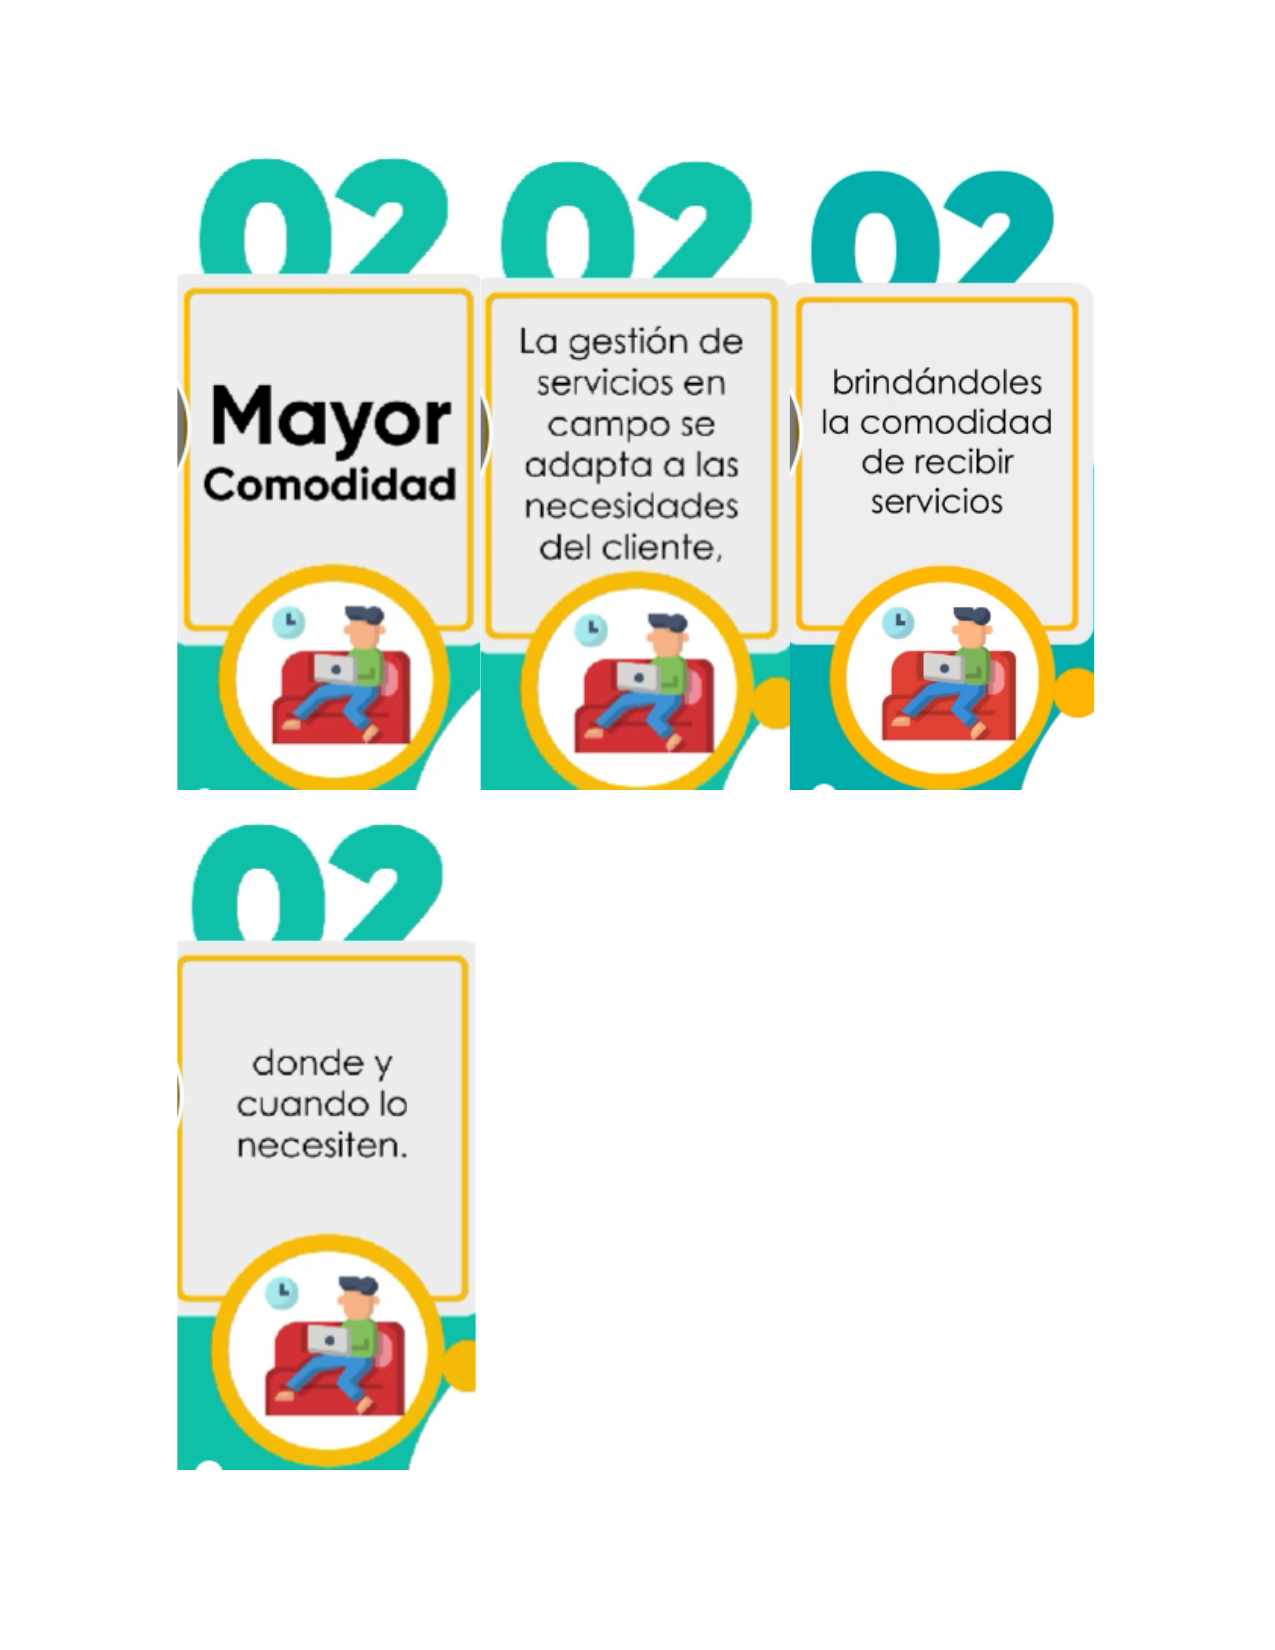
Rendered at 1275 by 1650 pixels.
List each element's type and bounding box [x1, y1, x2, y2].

picture [177, 147, 1095, 790]
picture [177, 808, 476, 1470]
